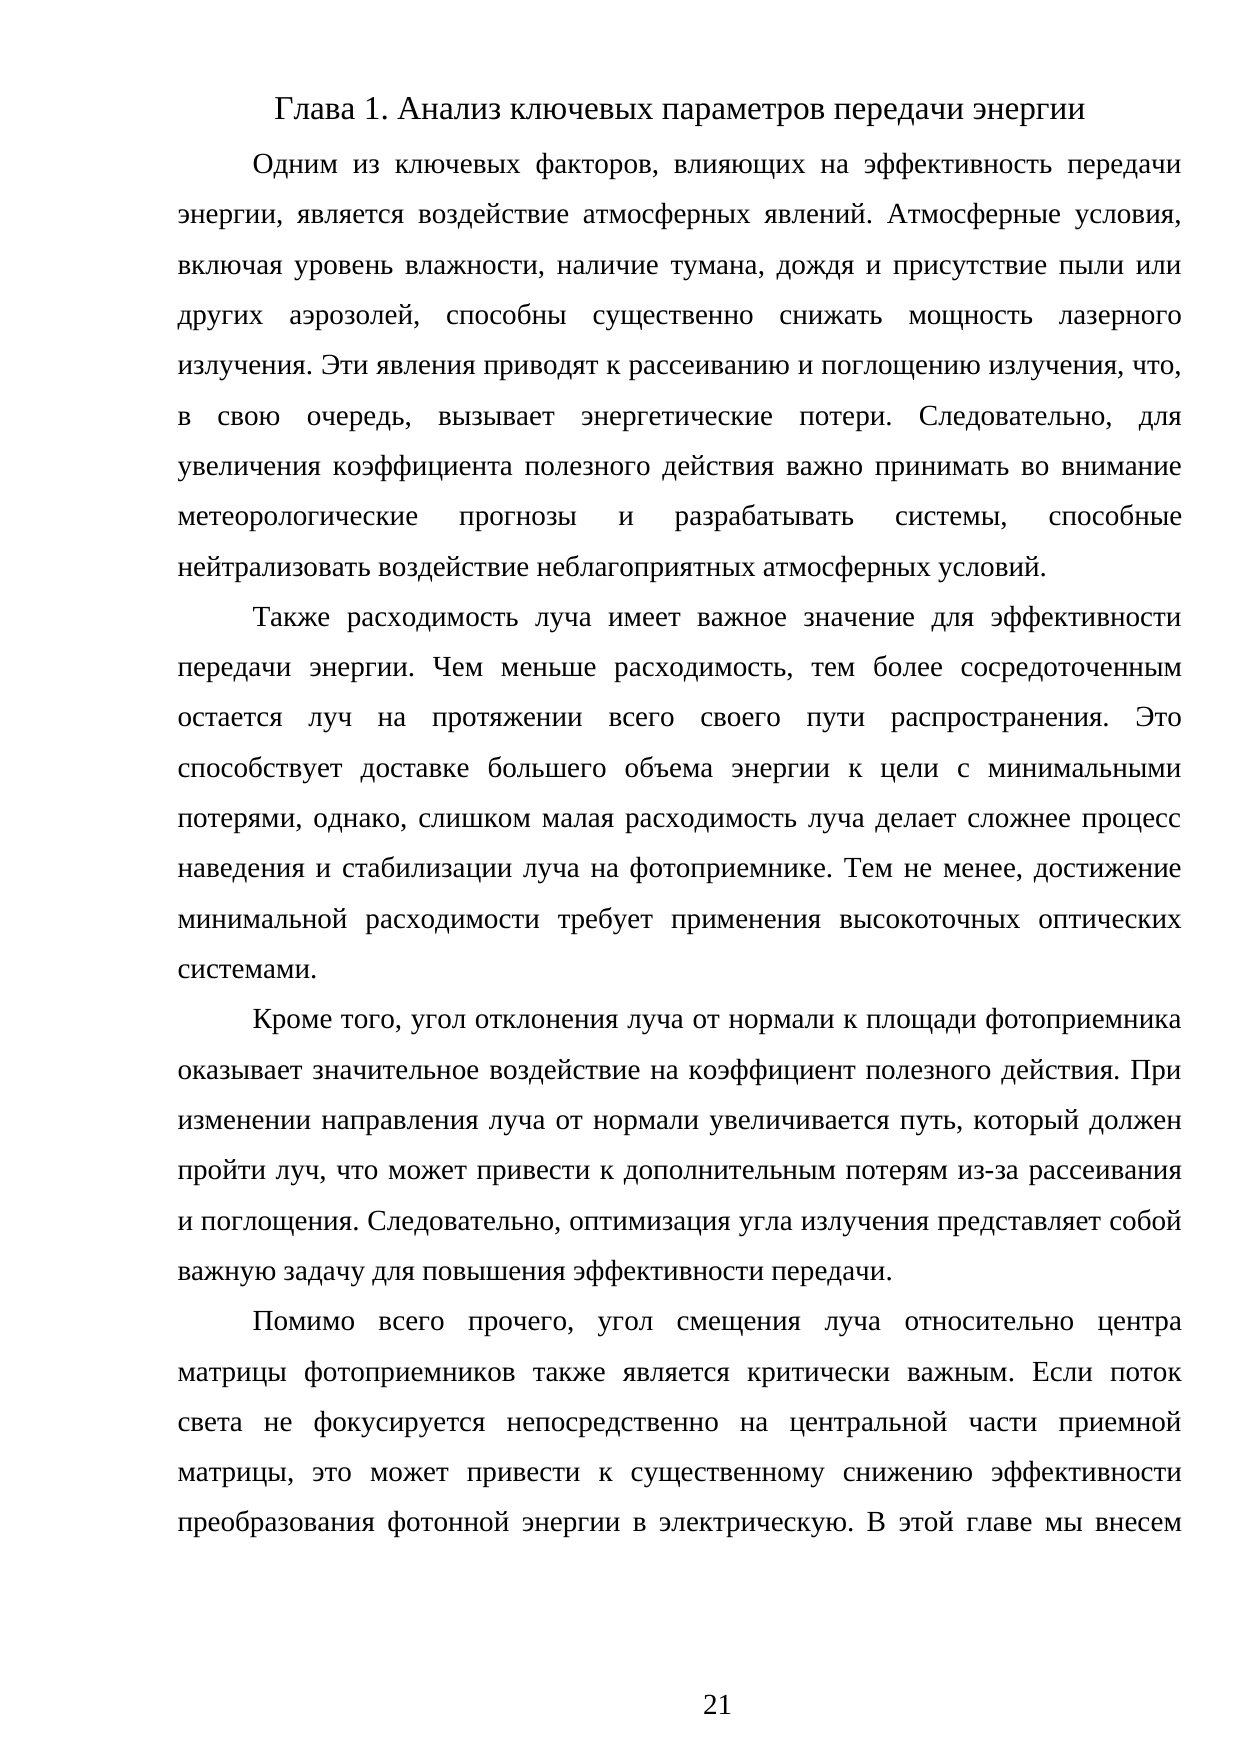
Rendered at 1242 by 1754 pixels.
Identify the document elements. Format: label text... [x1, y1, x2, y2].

text Одним из ключевых факторов, влияющих на эффективность передачи энергии, является воздействие атмосферных явлений. Атмосферные условия, включая уровень влажности, наличие тумана, дождя и присутствие пыли или других аэрозолей, способны существенно снижать мощность лазерного излучения. Эти явления приводят к рассеиванию и поглощению излучения, что, в свою очередь, вызывает энергетические потери. Следовательно, для увеличения коэффициента полезного действия важно принимать во внимание метеорологические прогнозы и разрабатывать системы, способные нейтрализовать воздействие неблагоприятных атмосферных условий. [177, 146, 1183, 582]
subtitle Глава 1. Анализ ключевых параметров передачи энергии [177, 89, 1183, 127]
text Кроме того, угол отклонения луча от нормали к площади фотоприемника оказывает значительное воздействие на коэффициент полезного действия. При изменении направления луча от нормали увеличивается путь, который должен пройти луч, что может привести к дополнительным потерям из-за рассеивания и поглощения. Следовательно, оптимизация угла излучения представляет собой важную задачу для повышения эффективности передачи. [177, 1001, 1183, 1287]
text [177, 1303, 1183, 1538]
text Также расходимость луча имеет важное значение для эффективности передачи энергии. Чем меньше расходимость, тем более сосредоточенным остается луч на протяжении всего своего пути распространения. Это способствует доставке большего объема энергии к цели с минимальными потерями, однако, слишком малая расходимость луча делает сложнее процесс наведения и стабилизации луча на фотоприемнике. Тем не менее, достижение минимальной расходимости требует применения высокоточных оптических системами. [177, 599, 1183, 985]
